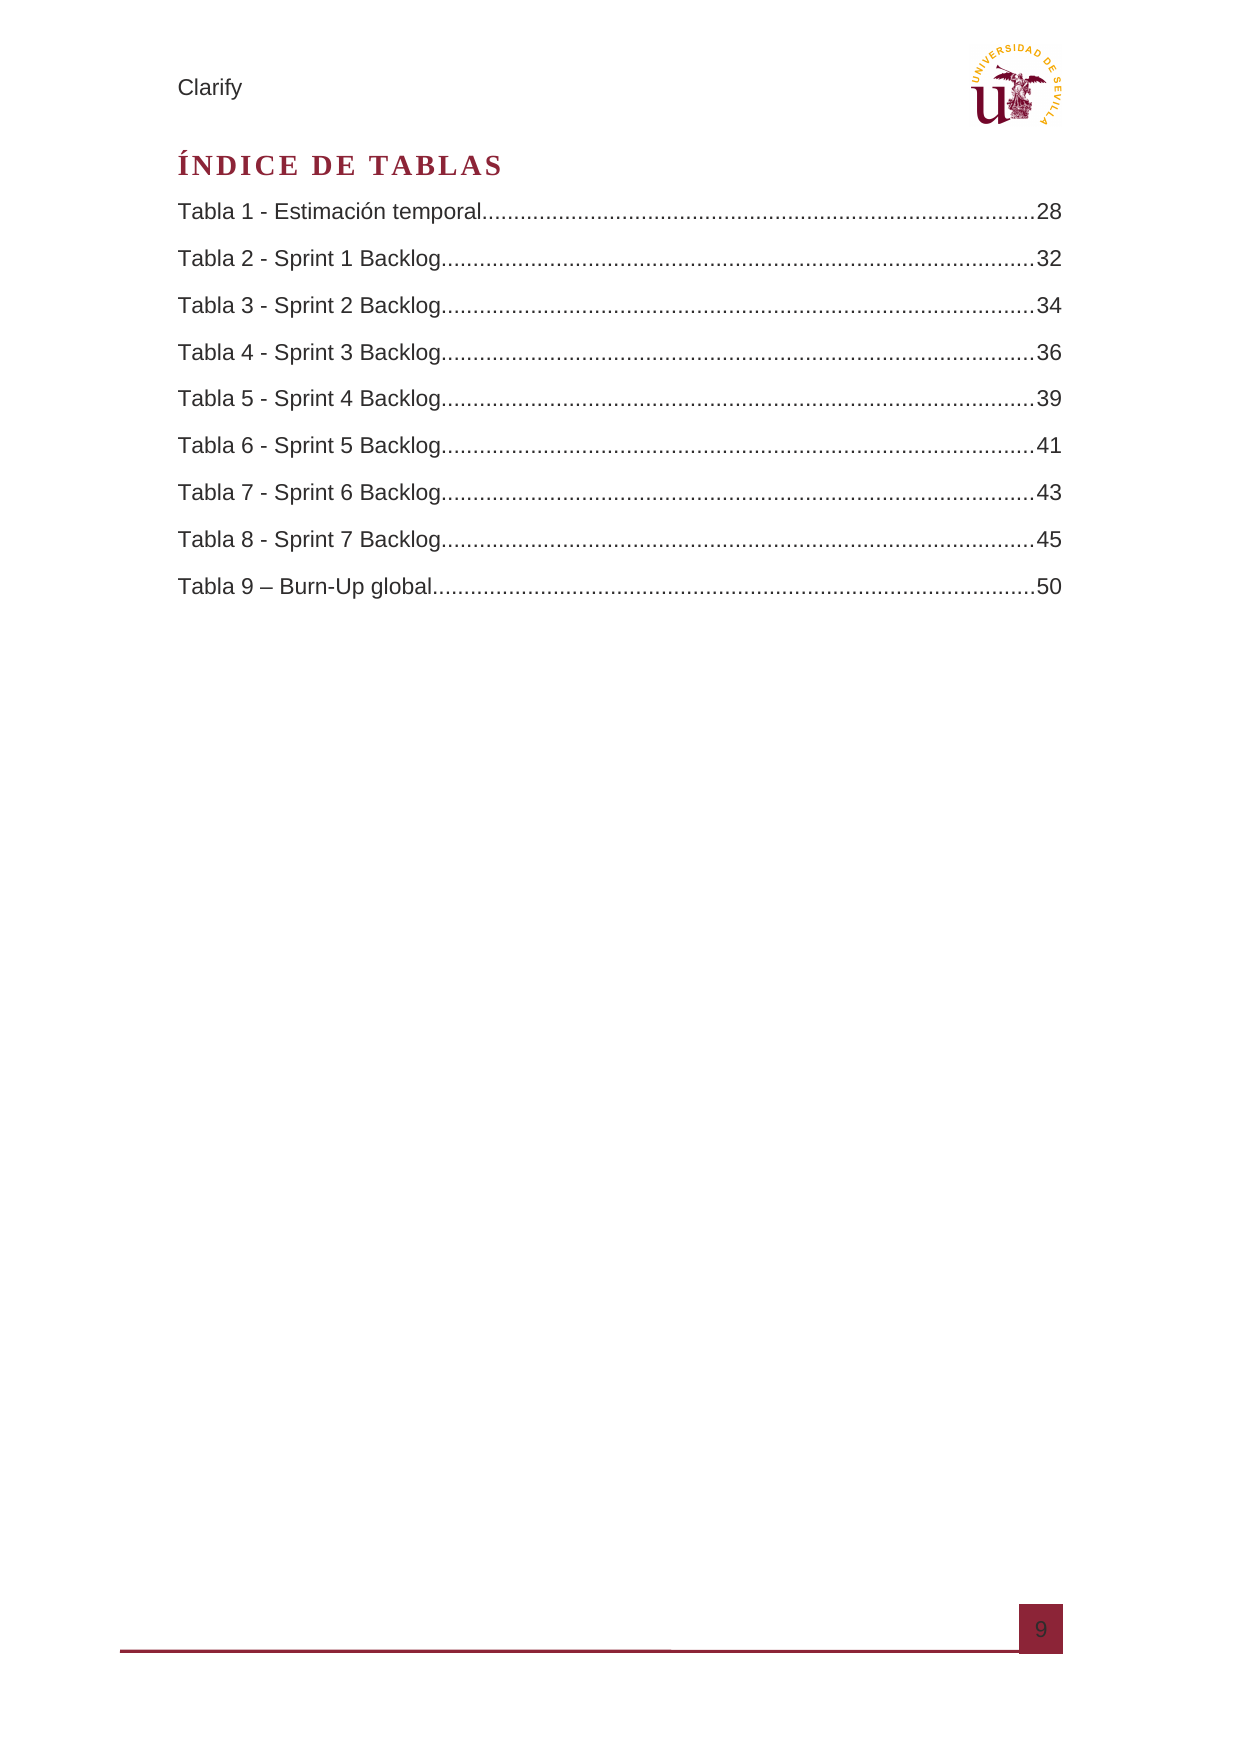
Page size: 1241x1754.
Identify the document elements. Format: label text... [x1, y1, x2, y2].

text Tabla 6 - Sprint 5 Backlog 41 [177, 432, 1063, 458]
text Tabla 3 - Sprint 2 Backlog 34 [177, 292, 1063, 318]
text Tabla 8 - Sprint 7 Backlog 45 [177, 526, 1063, 552]
text Tabla 7 - Sprint 6 Backlog 43 [177, 479, 1063, 505]
picture [969, 44, 1063, 127]
text Tabla 5 - Sprint 4 Backlog 39 [177, 385, 1063, 412]
text Tabla 9 – Burn-Up global 50 [177, 573, 1063, 599]
text Tabla 1 - Estimación temporal 28 [177, 198, 1063, 224]
text Tabla 4 - Sprint 3 Backlog 36 [177, 338, 1063, 365]
text Tabla 2 - Sprint 1 Backlog 32 [177, 245, 1063, 271]
title íNDICE DE tablas [177, 148, 1063, 181]
